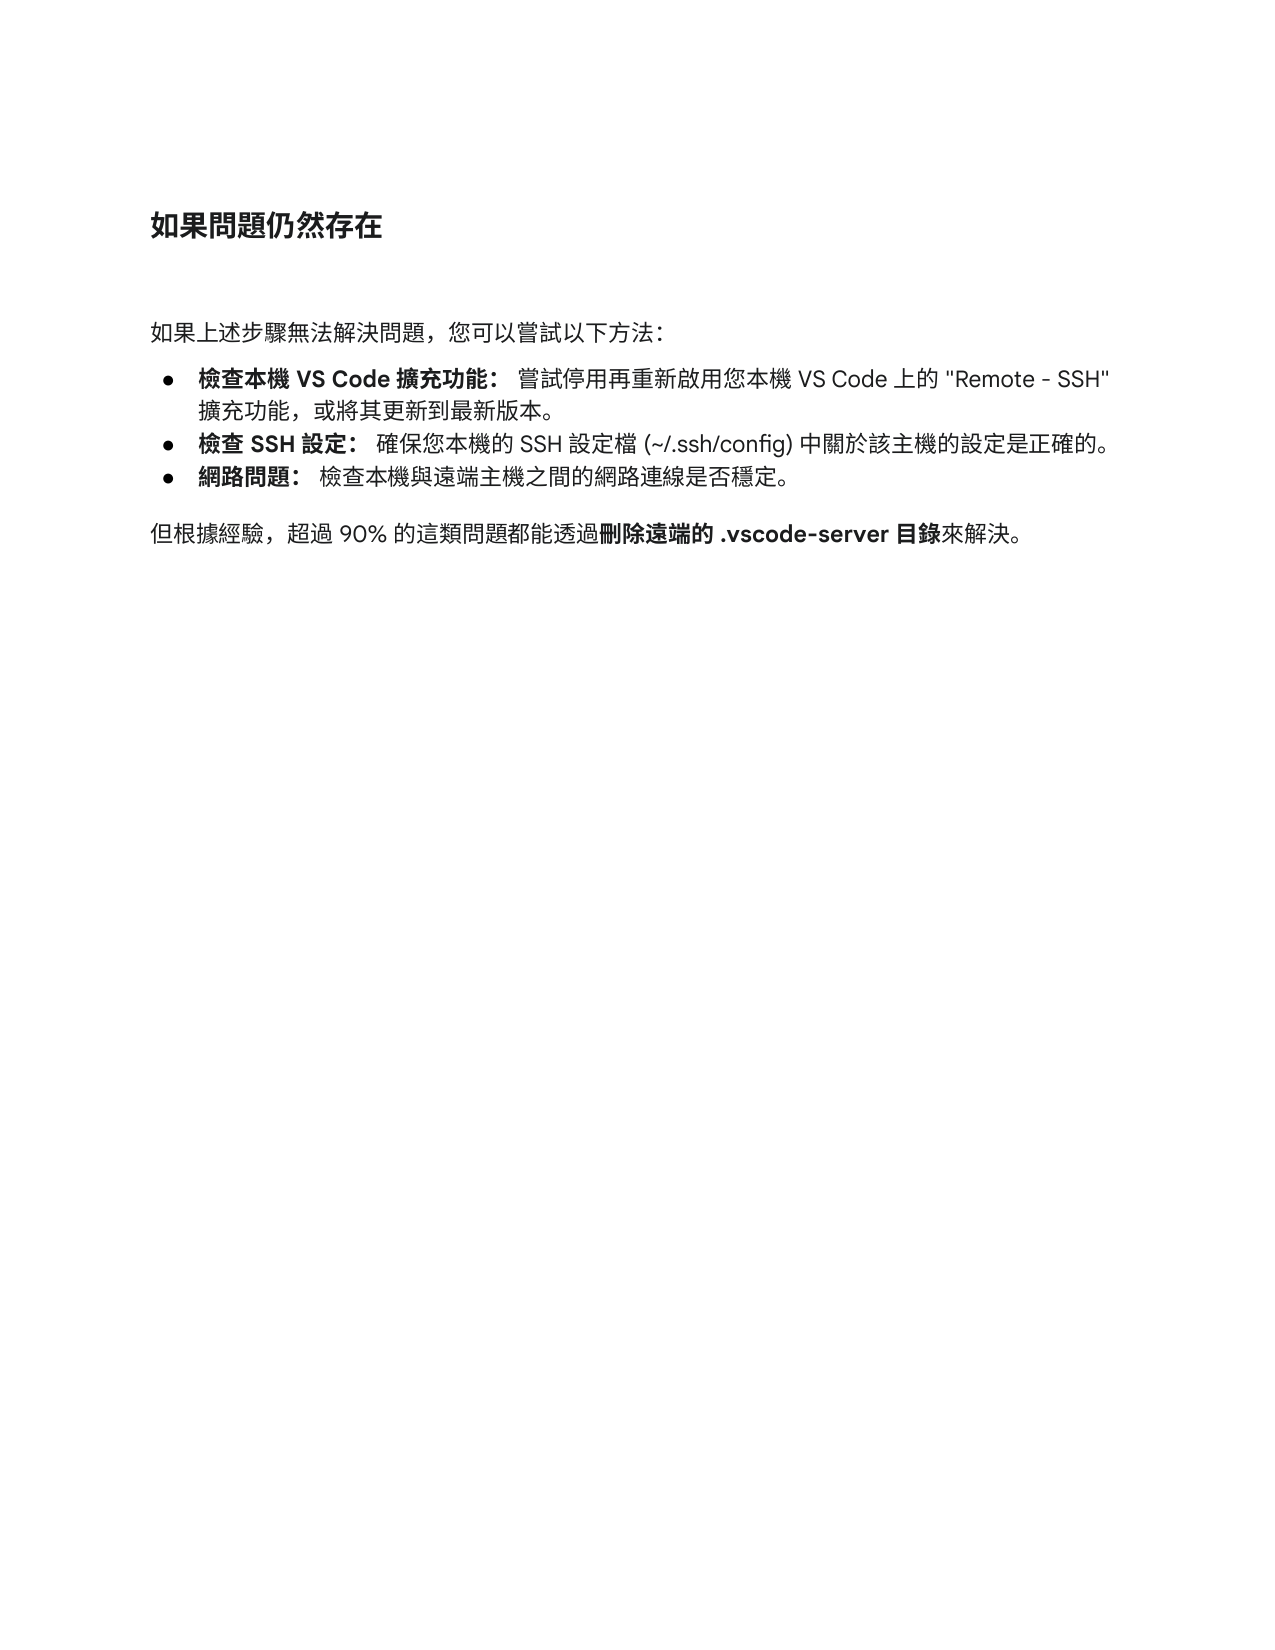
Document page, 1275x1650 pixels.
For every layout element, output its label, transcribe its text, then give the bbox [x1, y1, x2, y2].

text 但根據經驗，超過 90% 的這類問題都能透過刪除遠端的 .vscode-server 目錄來解決。 [150, 521, 1125, 549]
subtitle 如果問題仍然存在 [150, 208, 1125, 244]
list 檢查 SSH 設定： 確保您本機的 SSH 設定檔 (~/.ssh/config) 中關於該主機的設定是正確的。 [161, 430, 1125, 459]
list 網路問題： 檢查本機與遠端主機之間的網路連線是否穩定。 [161, 463, 1125, 492]
text 如果上述步驟無法解決問題，您可以嘗試以下方法： [150, 319, 1125, 348]
list 檢查本機 VS Code 擴充功能： 嘗試停用再重新啟用您本機 VS Code 上的 "Remote - SSH" 擴充功能，或將其更新到最新版本。 [161, 365, 1125, 426]
